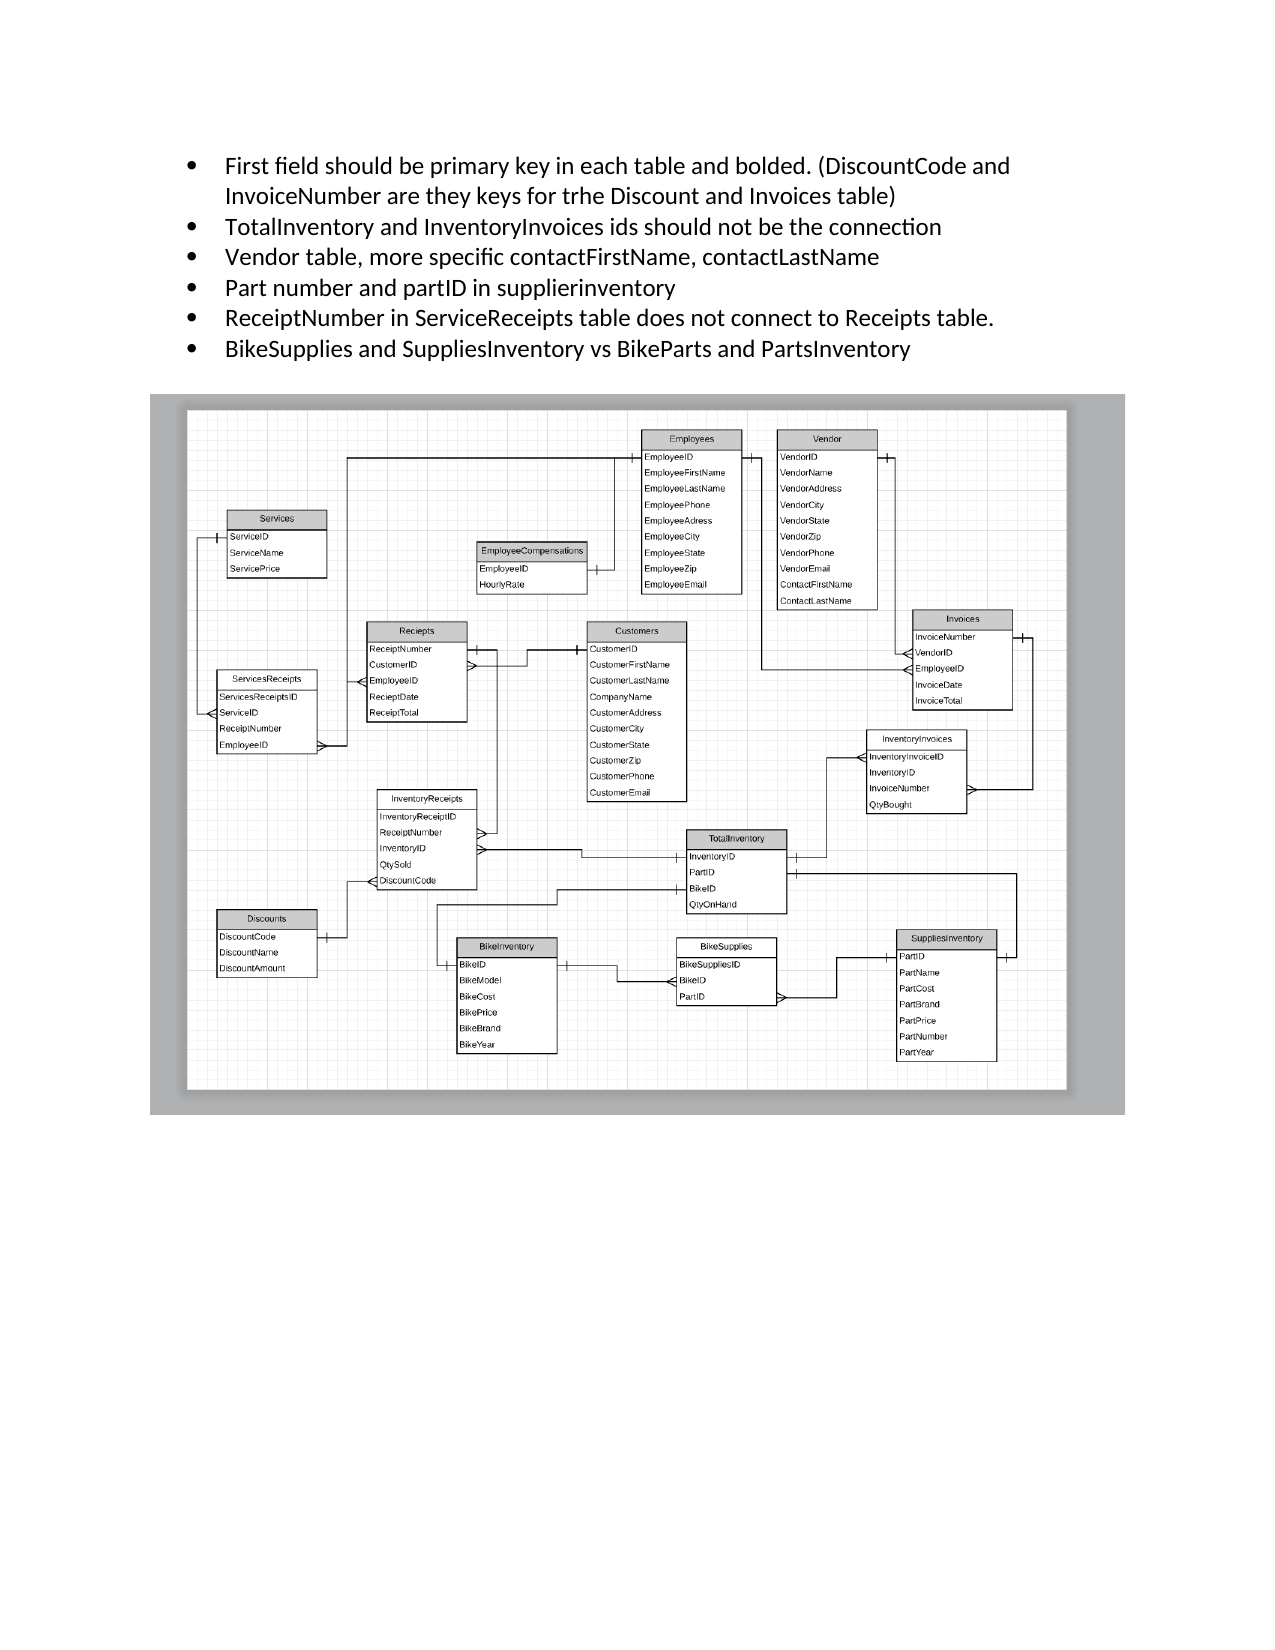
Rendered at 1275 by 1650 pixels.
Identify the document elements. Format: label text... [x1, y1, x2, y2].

picture [150, 394, 1125, 1115]
list Vendor table, more specific contactFirstName, contactLastName [187, 242, 1125, 272]
list First field should be primary key in each table and bolded. (DiscountCode and InvoiceNumber are they keys for trhe Discount and Invoices table) [187, 150, 1125, 211]
list Part number and partID in supplierinventory [187, 272, 1125, 303]
list TotalInventory and InventoryInvoices ids should not be the connection [187, 211, 1125, 242]
list BikeSupplies and SuppliesInventory vs BikeParts and PartsInventory [187, 333, 1125, 364]
list ReceiptNumber in ServiceReceipts table does not connect to Receipts table. [187, 303, 1125, 333]
